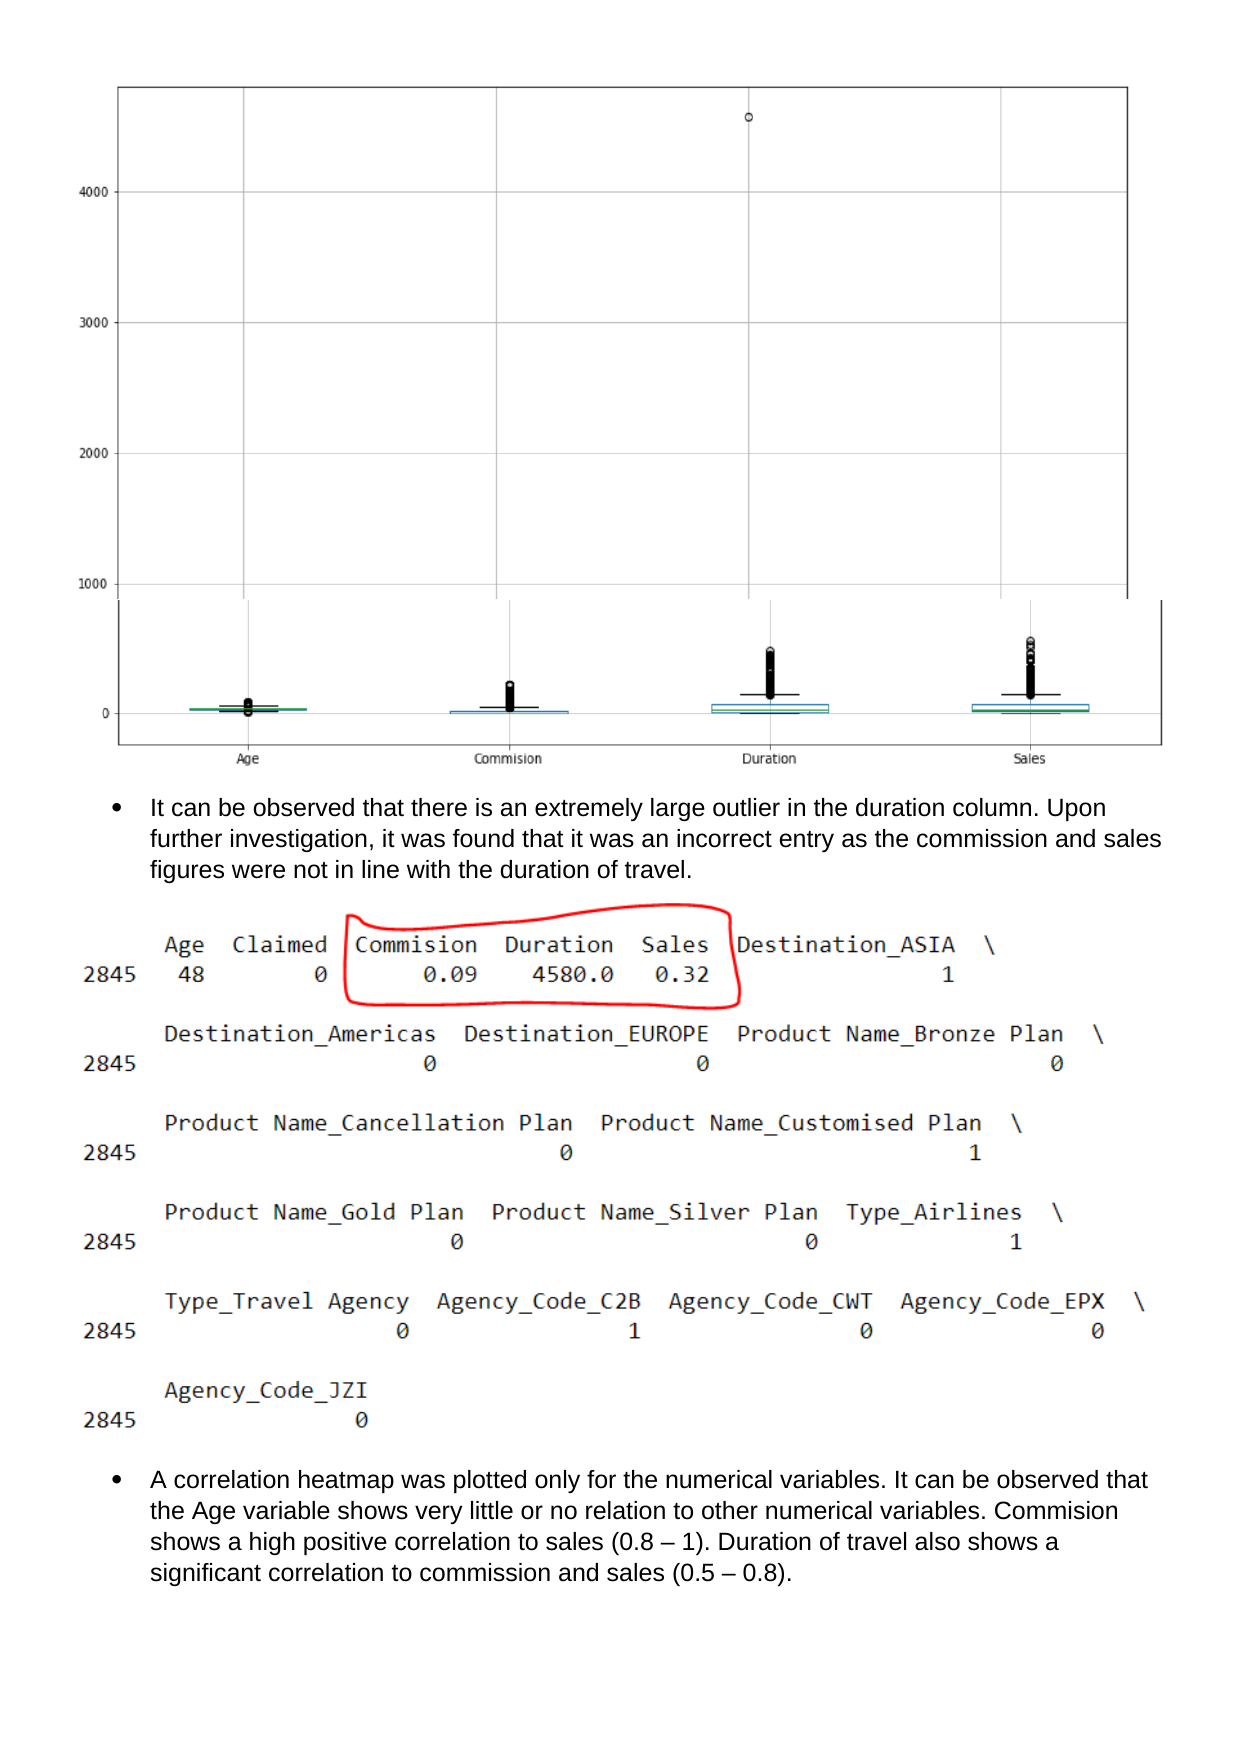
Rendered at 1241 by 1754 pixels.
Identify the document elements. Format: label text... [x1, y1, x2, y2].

list A correlation heatmap was plotted only for the numerical variables. It can be observed that the Age variable shows very little or no relation to other numerical variables. Commision shows a high positive correlation to sales (0.8 – 1). Duration of travel also shows a significant correlation to commission and sales (0.5 – 0.8). [112, 1465, 1165, 1587]
picture [75, 75, 1166, 599]
picture [75, 903, 1166, 1447]
list It can be observed that there is an extremely large outlier in the duration column. Upon further investigation, it was found that it was an incorrect entry as the commission and sales figures were not in line with the duration of travel. [112, 793, 1165, 884]
picture [75, 600, 1166, 775]
